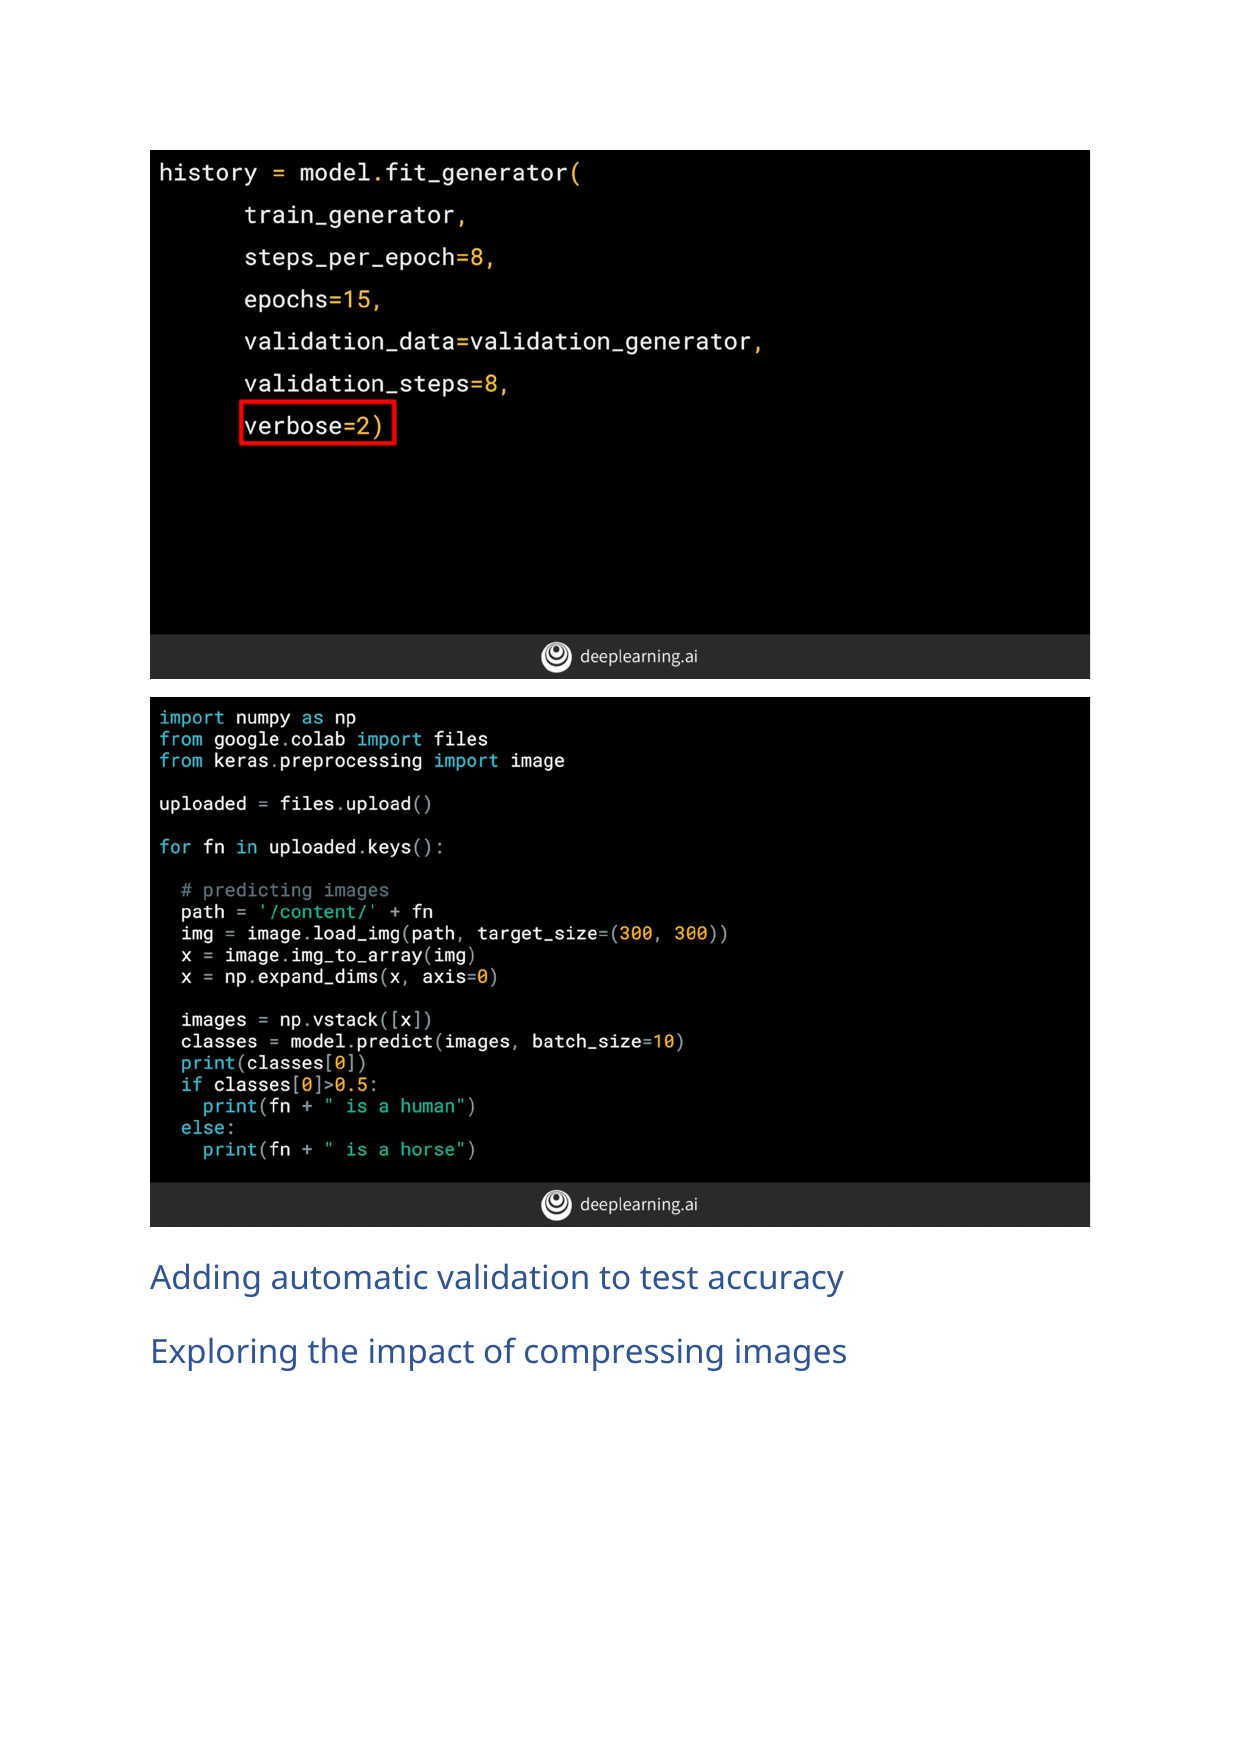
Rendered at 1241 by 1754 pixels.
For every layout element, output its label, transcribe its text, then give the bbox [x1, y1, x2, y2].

subtitle Adding automatic validation to test accuracy [150, 1254, 1090, 1299]
subtitle Exploring the impact of compressing images [150, 1328, 1090, 1373]
picture [150, 697, 1091, 1227]
picture [150, 150, 1091, 679]
